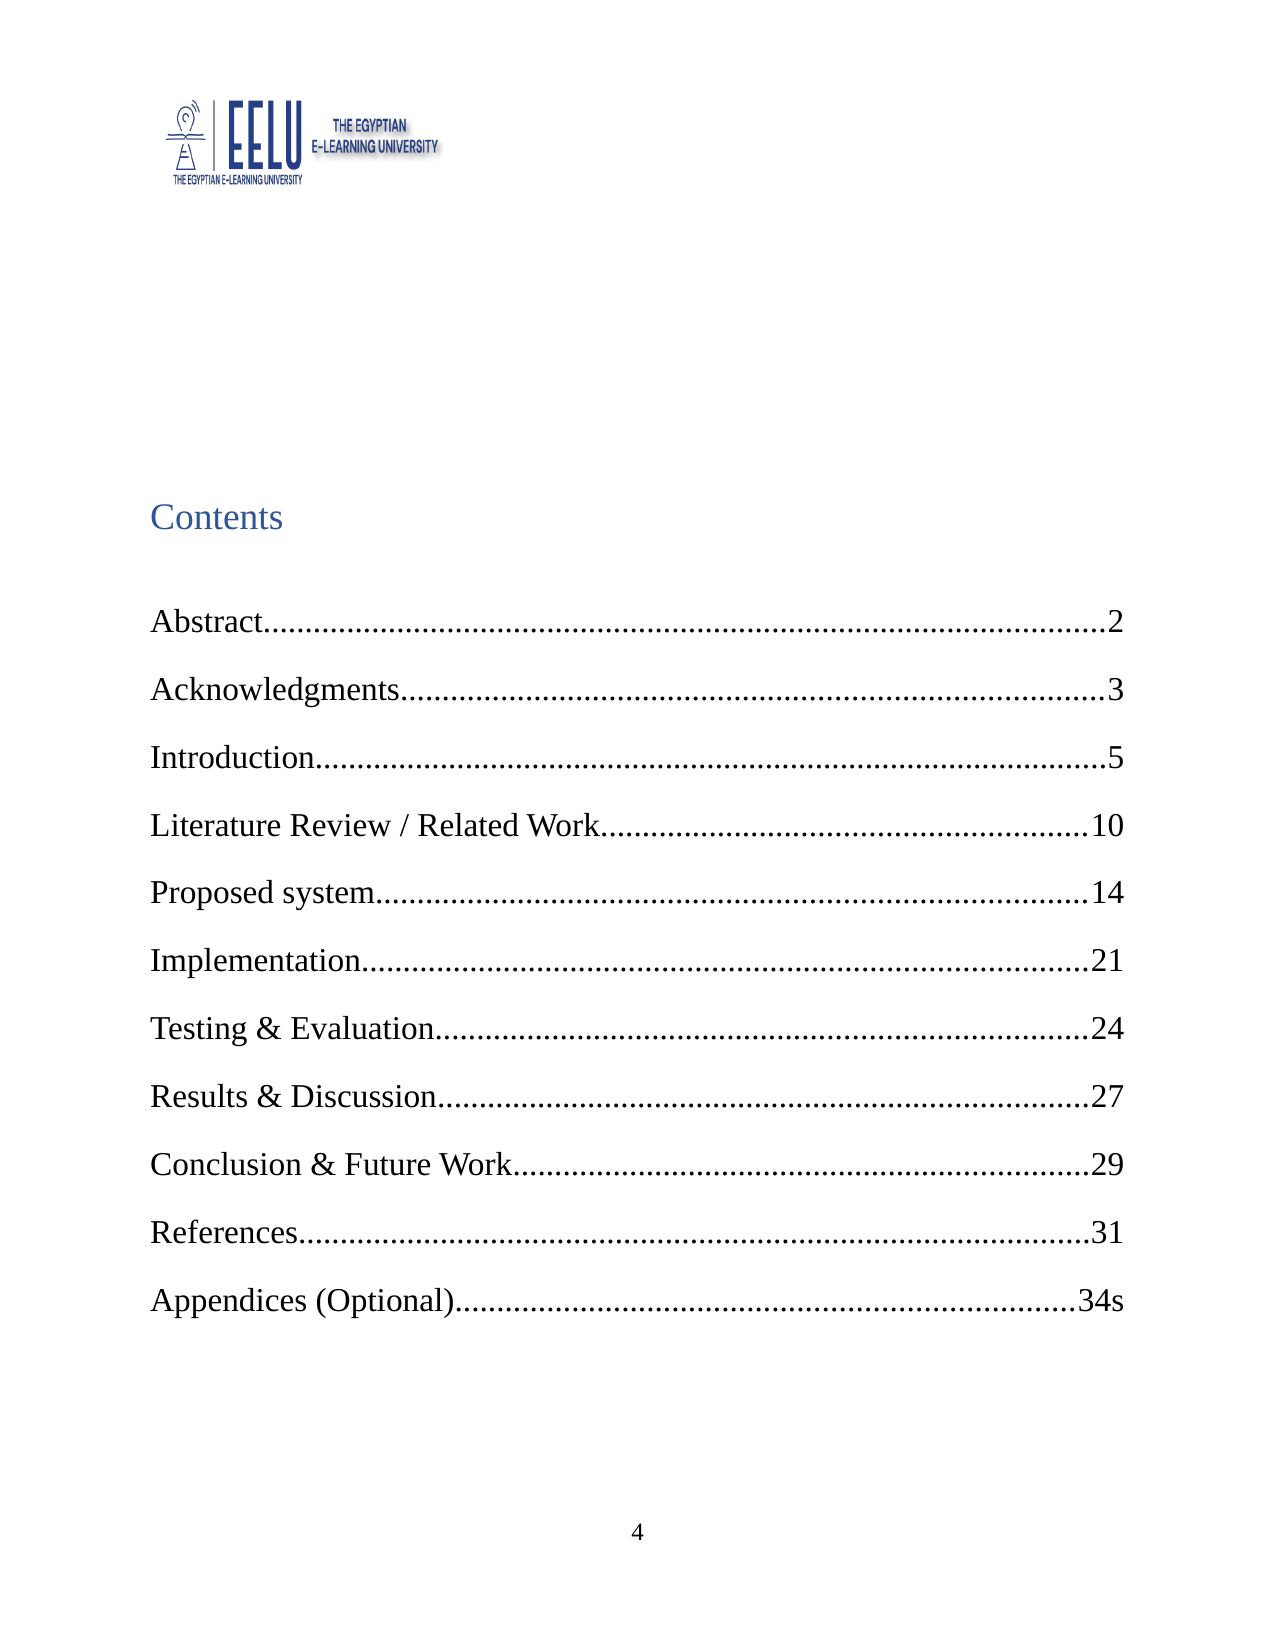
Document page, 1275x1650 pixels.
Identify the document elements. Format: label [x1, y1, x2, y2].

picture [150, 75, 444, 188]
